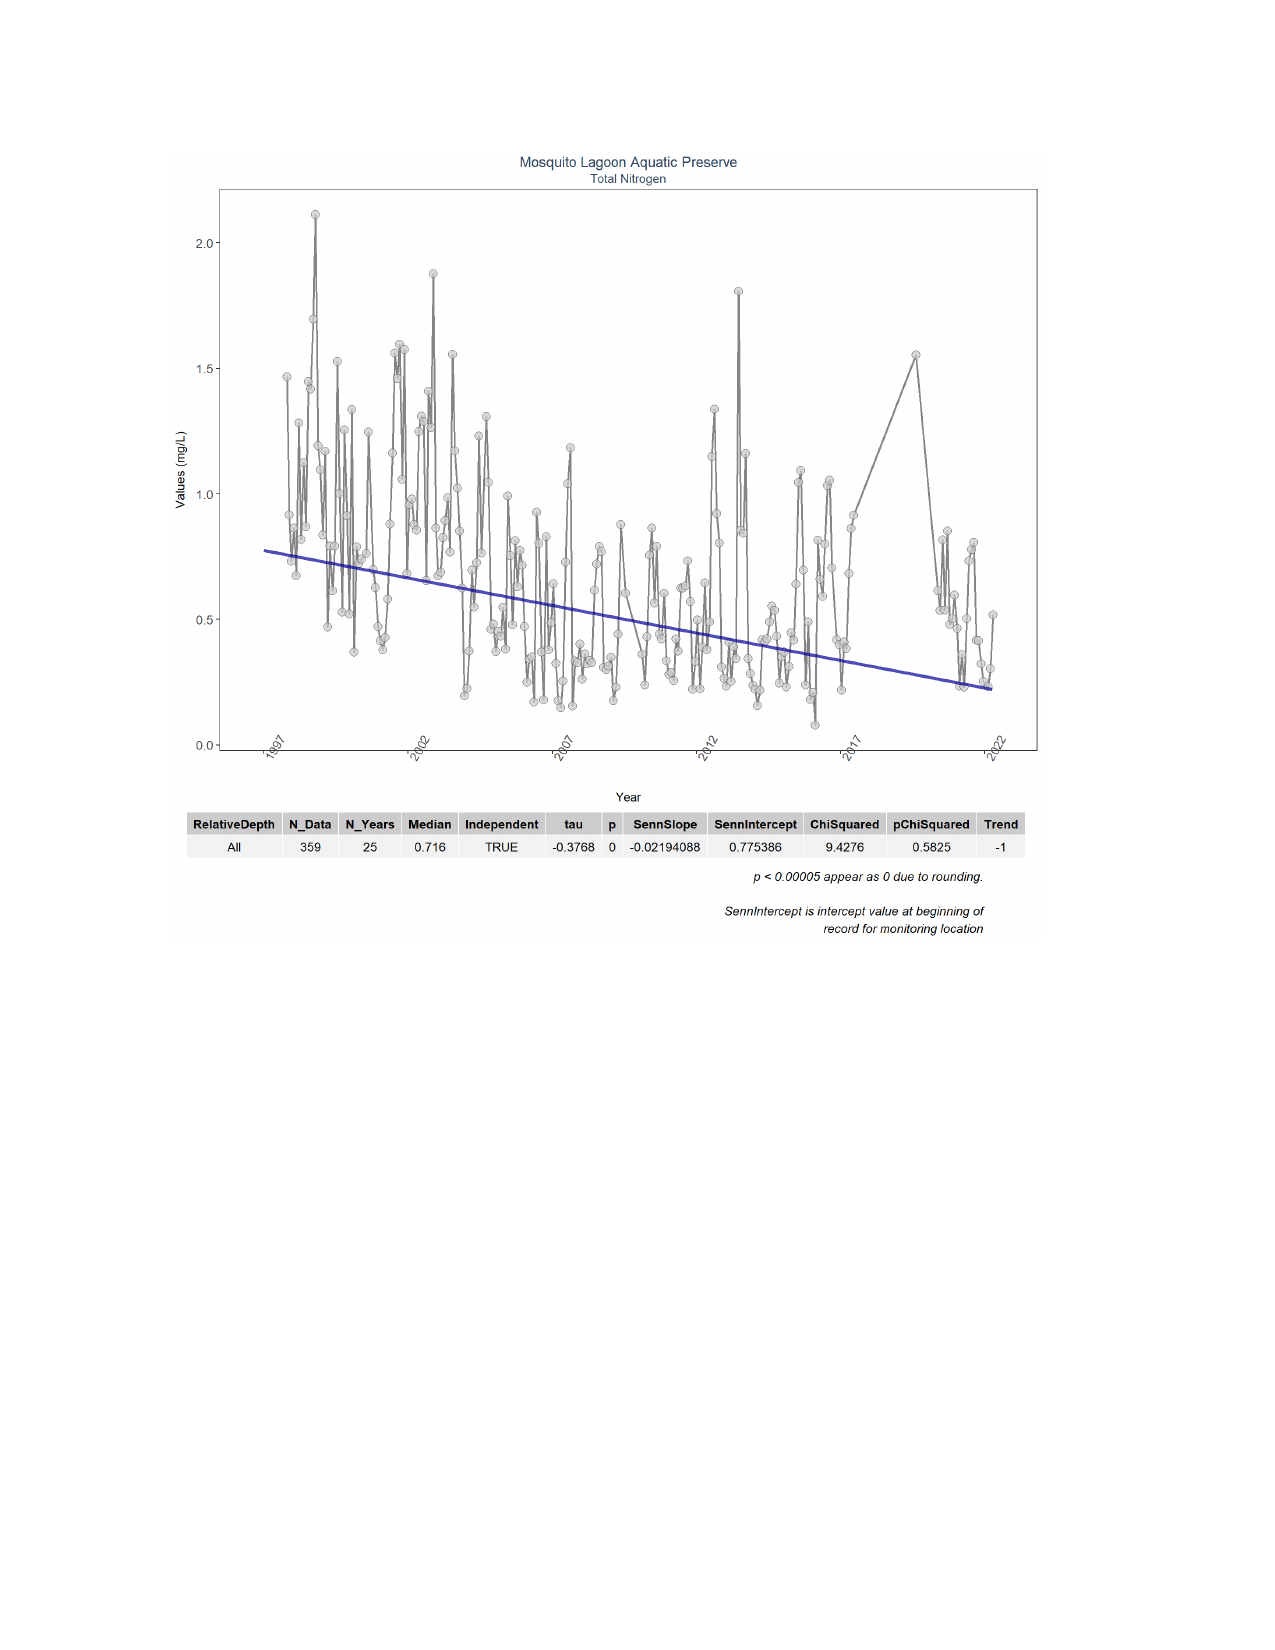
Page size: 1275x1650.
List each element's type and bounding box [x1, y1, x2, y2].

picture [168, 150, 1044, 938]
